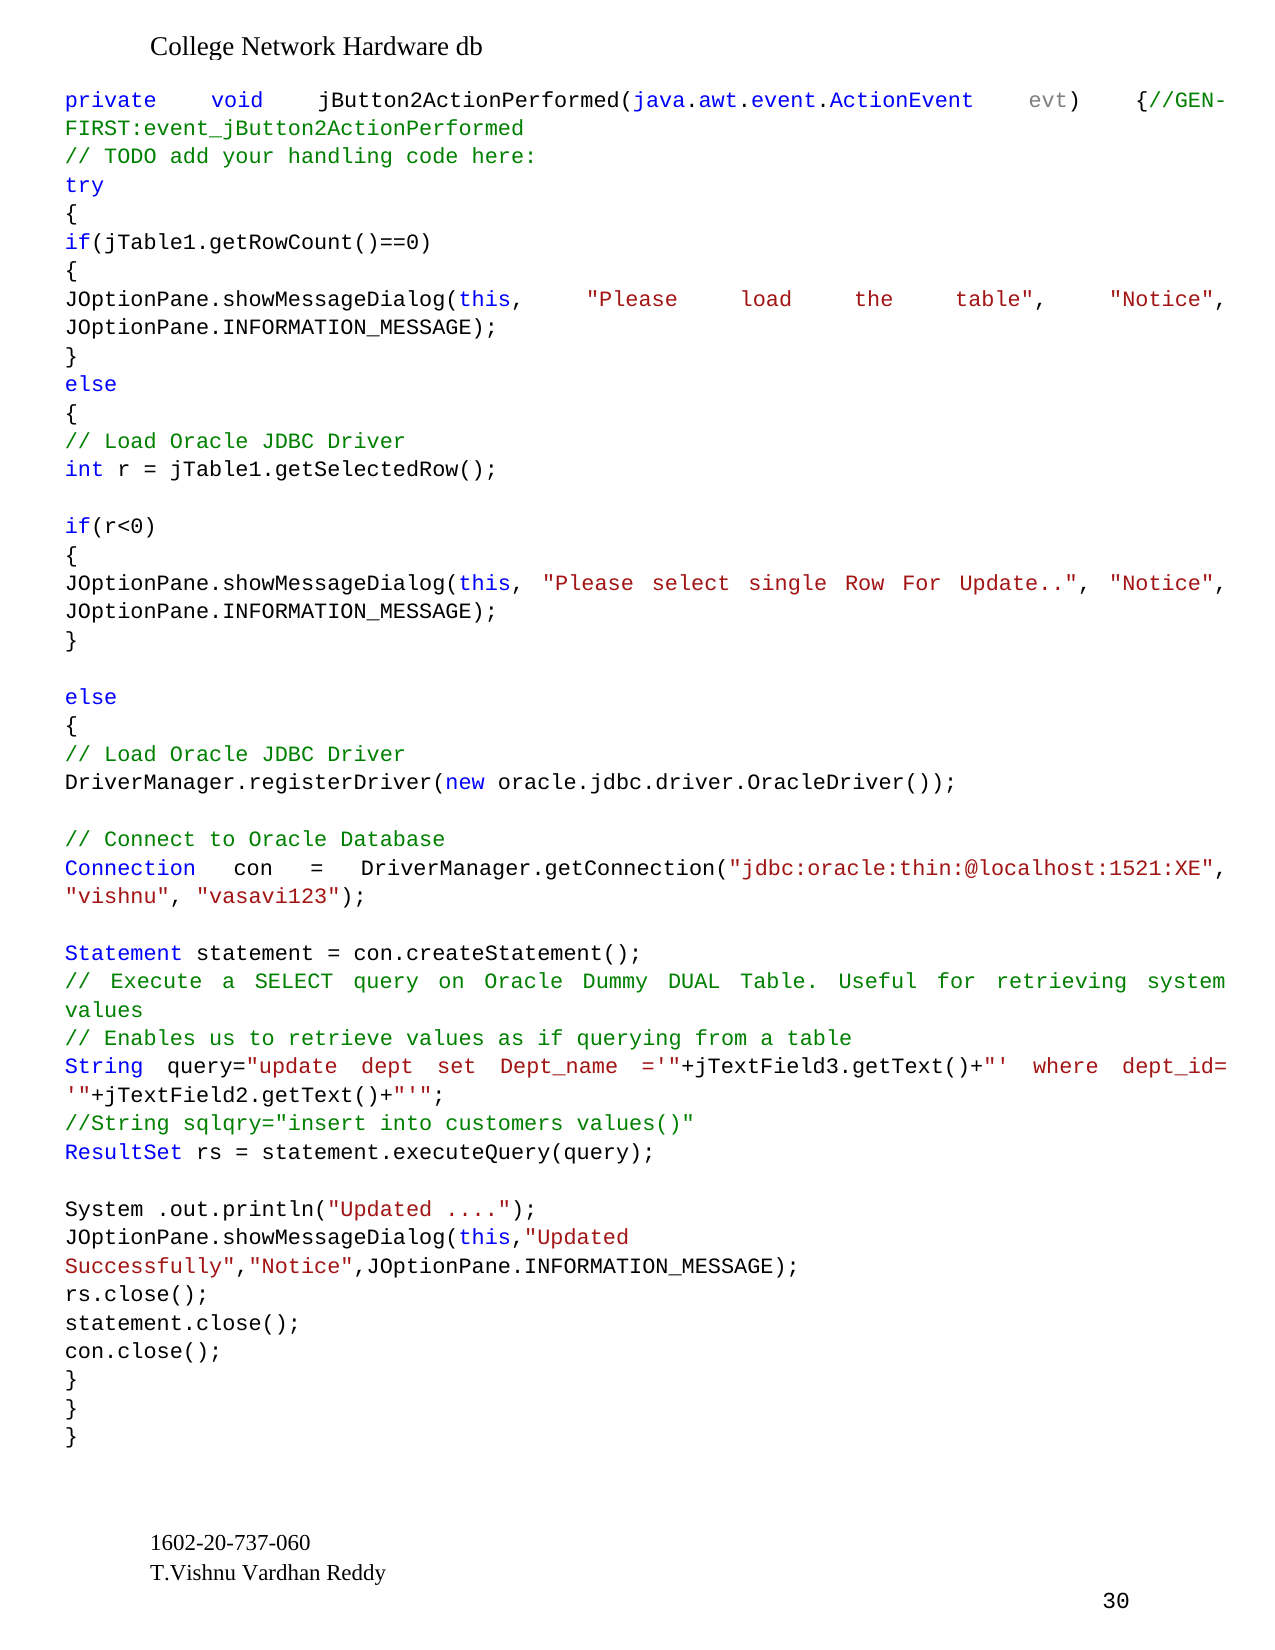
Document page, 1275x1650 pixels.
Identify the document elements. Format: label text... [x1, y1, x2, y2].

text Statement statement = con.createStatement(); [64, 942, 1227, 967]
text // Load Oracle JDBC Driver [64, 430, 1227, 455]
text String query="update dept set Dept_name ='"+jTextField3.getText()+"' where dept_id= '"+jTextField2.getText()+"'"; [64, 1056, 1227, 1109]
text if(jTable1.getRowCount()==0) [64, 231, 1227, 256]
text } [64, 345, 1227, 369]
text // Execute a SELECT query on Oracle Dummy DUAL Table. Useful for retrieving system values [64, 970, 1227, 1024]
text { [64, 259, 1227, 284]
text try [64, 174, 1227, 199]
text DriverManager.registerDriver(new oracle.jdbc.driver.OracleDriver()); [64, 771, 1227, 796]
text { [64, 203, 1227, 227]
text private void jButton2ActionPerformed(java.awt.event.ActionEvent evt) {//GEN-FIRST:event_jButton2ActionPerformed [64, 89, 1227, 142]
text else [64, 686, 1227, 711]
text JOptionPane.showMessageDialog(this,"Updated Successfully","Notice",JOptionPane.INFORMATION_MESSAGE); [64, 1226, 1227, 1279]
text else [64, 373, 1227, 398]
text Connection con = DriverManager.getConnection("jdbc:oracle:thin:@localhost:1521:XE", "vishnu", "vasavi123"); [64, 857, 1227, 910]
text ResultSet rs = statement.executeQuery(query); [64, 1141, 1227, 1166]
text } [64, 1397, 1227, 1422]
text // Connect to Oracle Database [64, 828, 1227, 853]
text } [64, 629, 1227, 654]
text { [64, 402, 1227, 426]
text } [64, 1425, 1227, 1450]
text // Load Oracle JDBC Driver [64, 743, 1227, 768]
text } [64, 1368, 1227, 1393]
text if(r<0) [64, 515, 1227, 540]
text // TODO add your handling code here: [64, 146, 1227, 171]
text // Enables us to retrieve values as if querying from a table [64, 1027, 1227, 1052]
text rs.close(); [64, 1283, 1227, 1308]
text //String sqlqry="insert into customers values()" [64, 1113, 1227, 1137]
text JOptionPane.showMessageDialog(this, "Please load the table", "Notice", JOptionPane.INFORMATION_MESSAGE); [64, 288, 1227, 341]
text { [64, 714, 1227, 739]
text JOptionPane.showMessageDialog(this, "Please select single Row For Update..", "Notice", JOptionPane.INFORMATION_MESSAGE); [64, 572, 1227, 626]
text int r = jTable1.getSelectedRow(); [64, 458, 1227, 483]
text statement.close(); [64, 1312, 1227, 1336]
text con.close(); [64, 1340, 1227, 1365]
text { [64, 544, 1227, 569]
text System .out.println("Updated ...."); [64, 1198, 1227, 1223]
